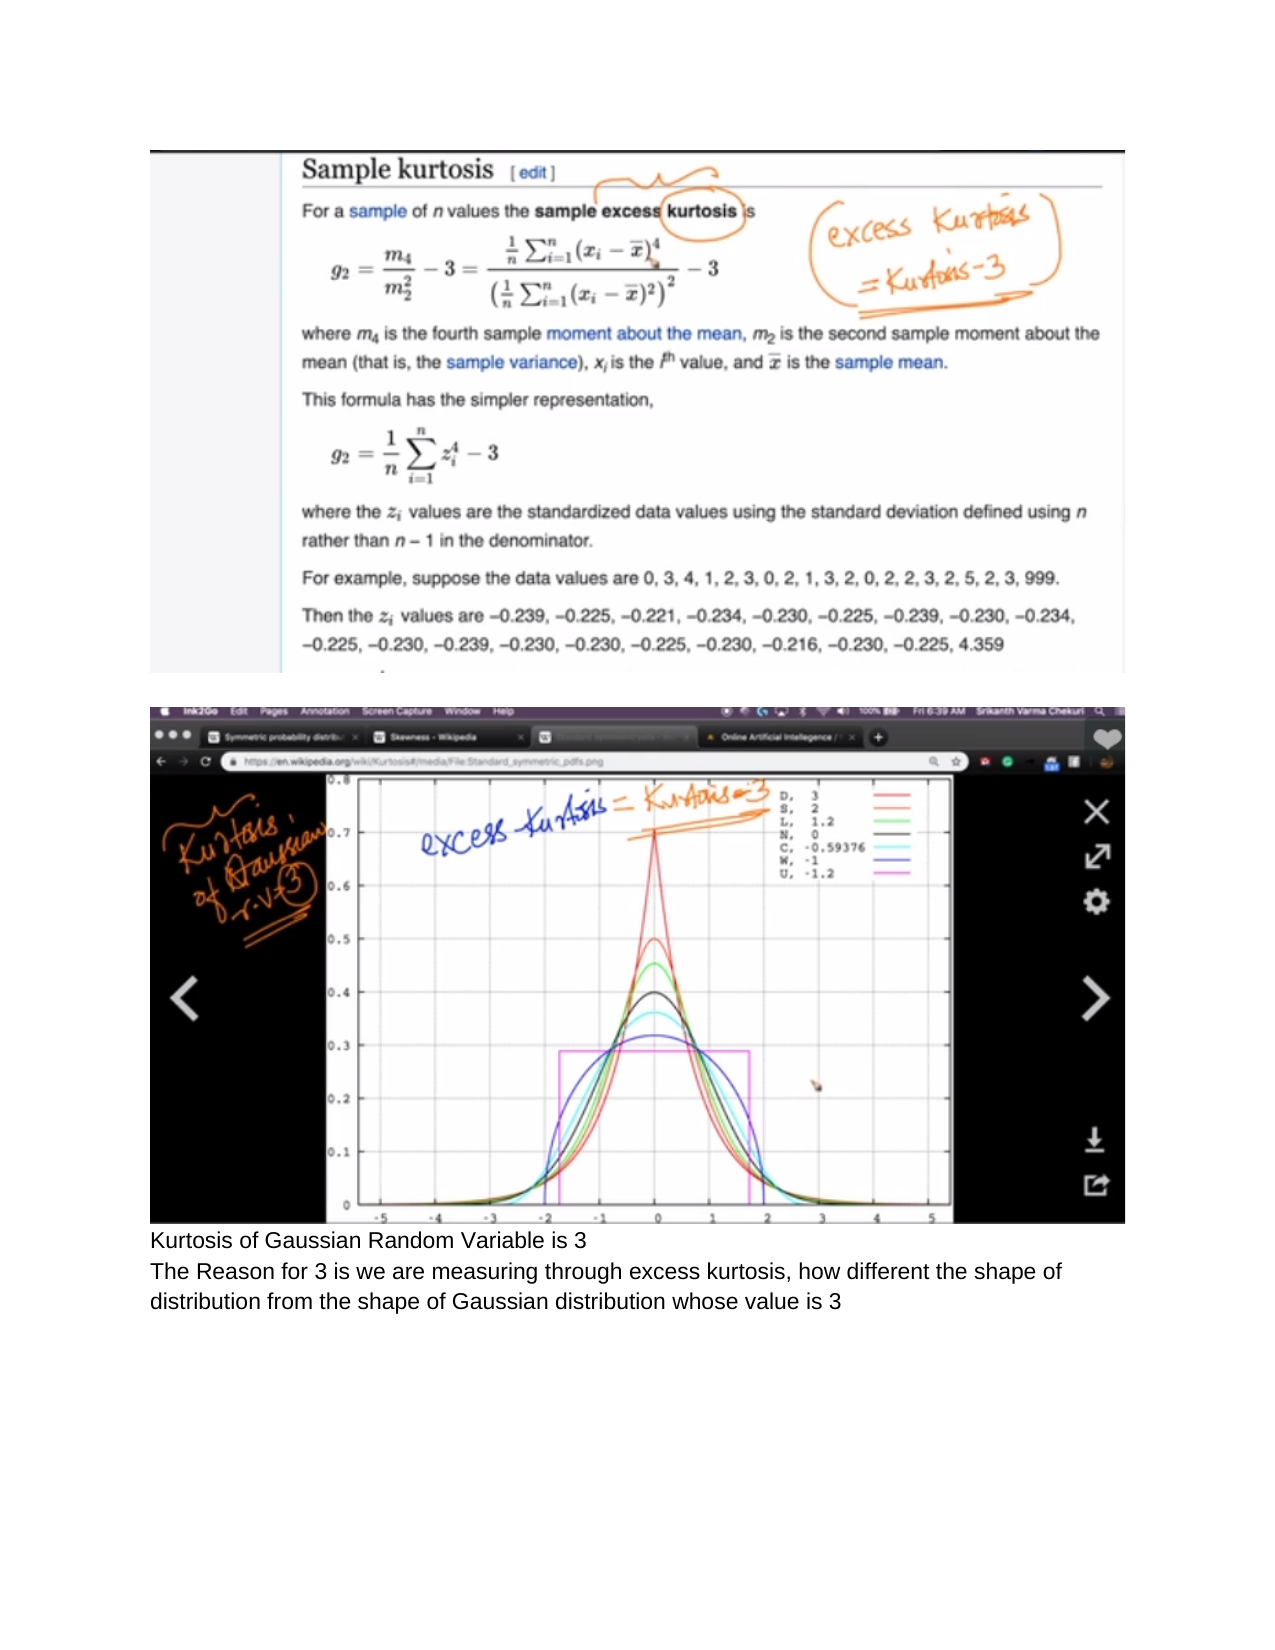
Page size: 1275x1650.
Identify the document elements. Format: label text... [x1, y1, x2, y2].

text The Reason for 3 is we are measuring through excess kurtosis, how different the shape of distribution from the shape of Gaussian distribution whose value is 3 [150, 1258, 1125, 1314]
text Kurtosis of Gaussian Random Variable is 3 [150, 1227, 1125, 1254]
picture [150, 707, 1125, 1224]
picture [150, 150, 1125, 673]
